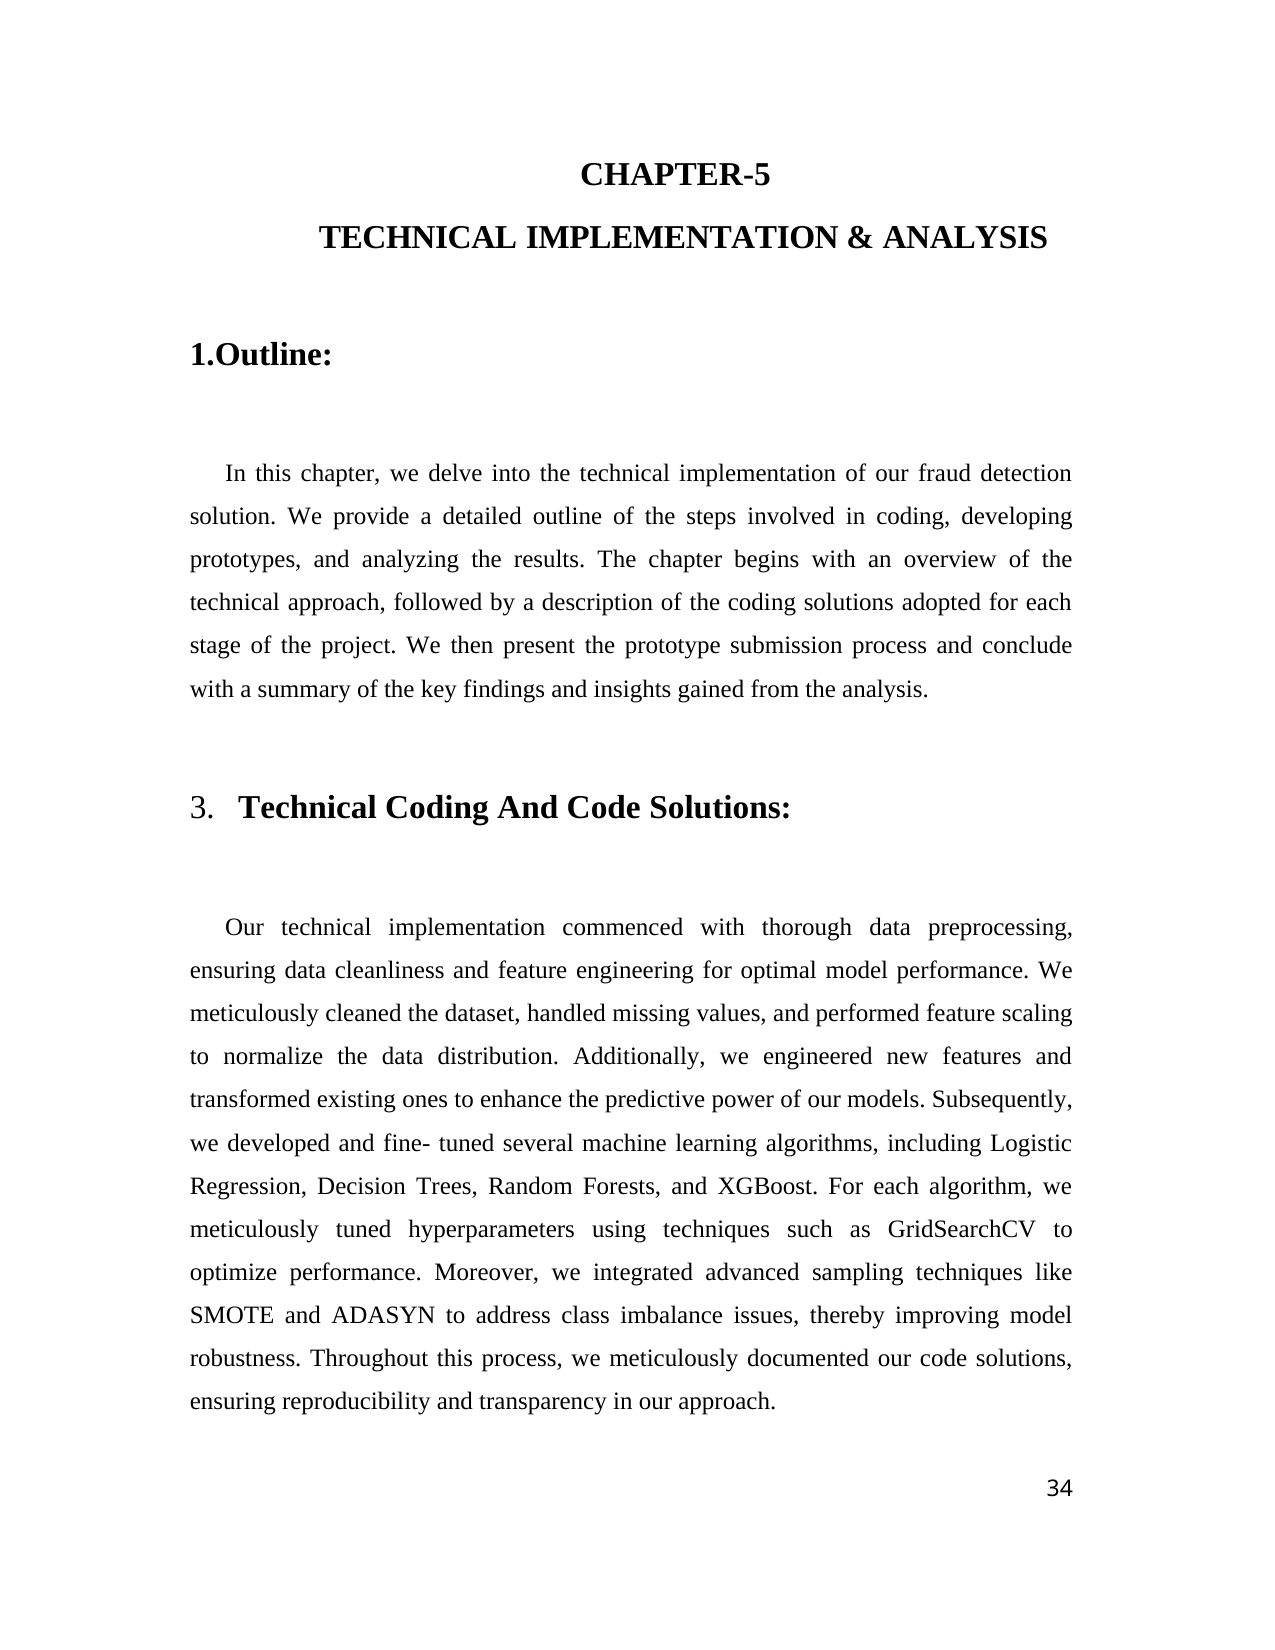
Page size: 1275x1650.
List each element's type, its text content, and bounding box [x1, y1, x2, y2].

text Our technical implementation commenced with thorough data preprocessing, ensuring data cleanliness and feature engineering for optimal model performance. We meticulously cleaned the dataset, handled missing values, and performed feature scaling to normalize the data distribution. Additionally, we engineered new features and transformed existing ones to enhance the predictive power of our models. Subsequently, we developed and fine- tuned several machine learning algorithms, including Logistic Regression, Decision Trees, Random Forests, and XGBoost. For each algorithm, we meticulously tuned hyperparameters using techniques such as GridSearchCV to optimize performance. Moreover, we integrated advanced sampling techniques like SMOTE and ADASYN to address class imbalance issues, thereby improving model robustness. Throughout this process, we meticulously documented our code solutions, ensuring reproducibility and transparency in our approach. [189, 912, 1073, 1415]
subtitle Technical Coding And Code Solutions: [189, 788, 1072, 826]
subtitle 1.Outline: [189, 334, 1072, 372]
text TECHNICAL IMPLEMENTATION & ANALYSIS [242, 217, 1125, 255]
text In this chapter, we delve into the technical implementation of our fraud detection solution. We provide a detailed outline of the steps involved in coding, developing prototypes, and analyzing the results. The chapter begins with an overview of the technical approach, followed by a description of the coding solutions adopted for each stage of the project. We then present the prototype submission process and conclude with a summary of the key findings and insights gained from the analysis. [189, 458, 1073, 702]
subtitle CHAPTER-5 [242, 154, 1072, 192]
